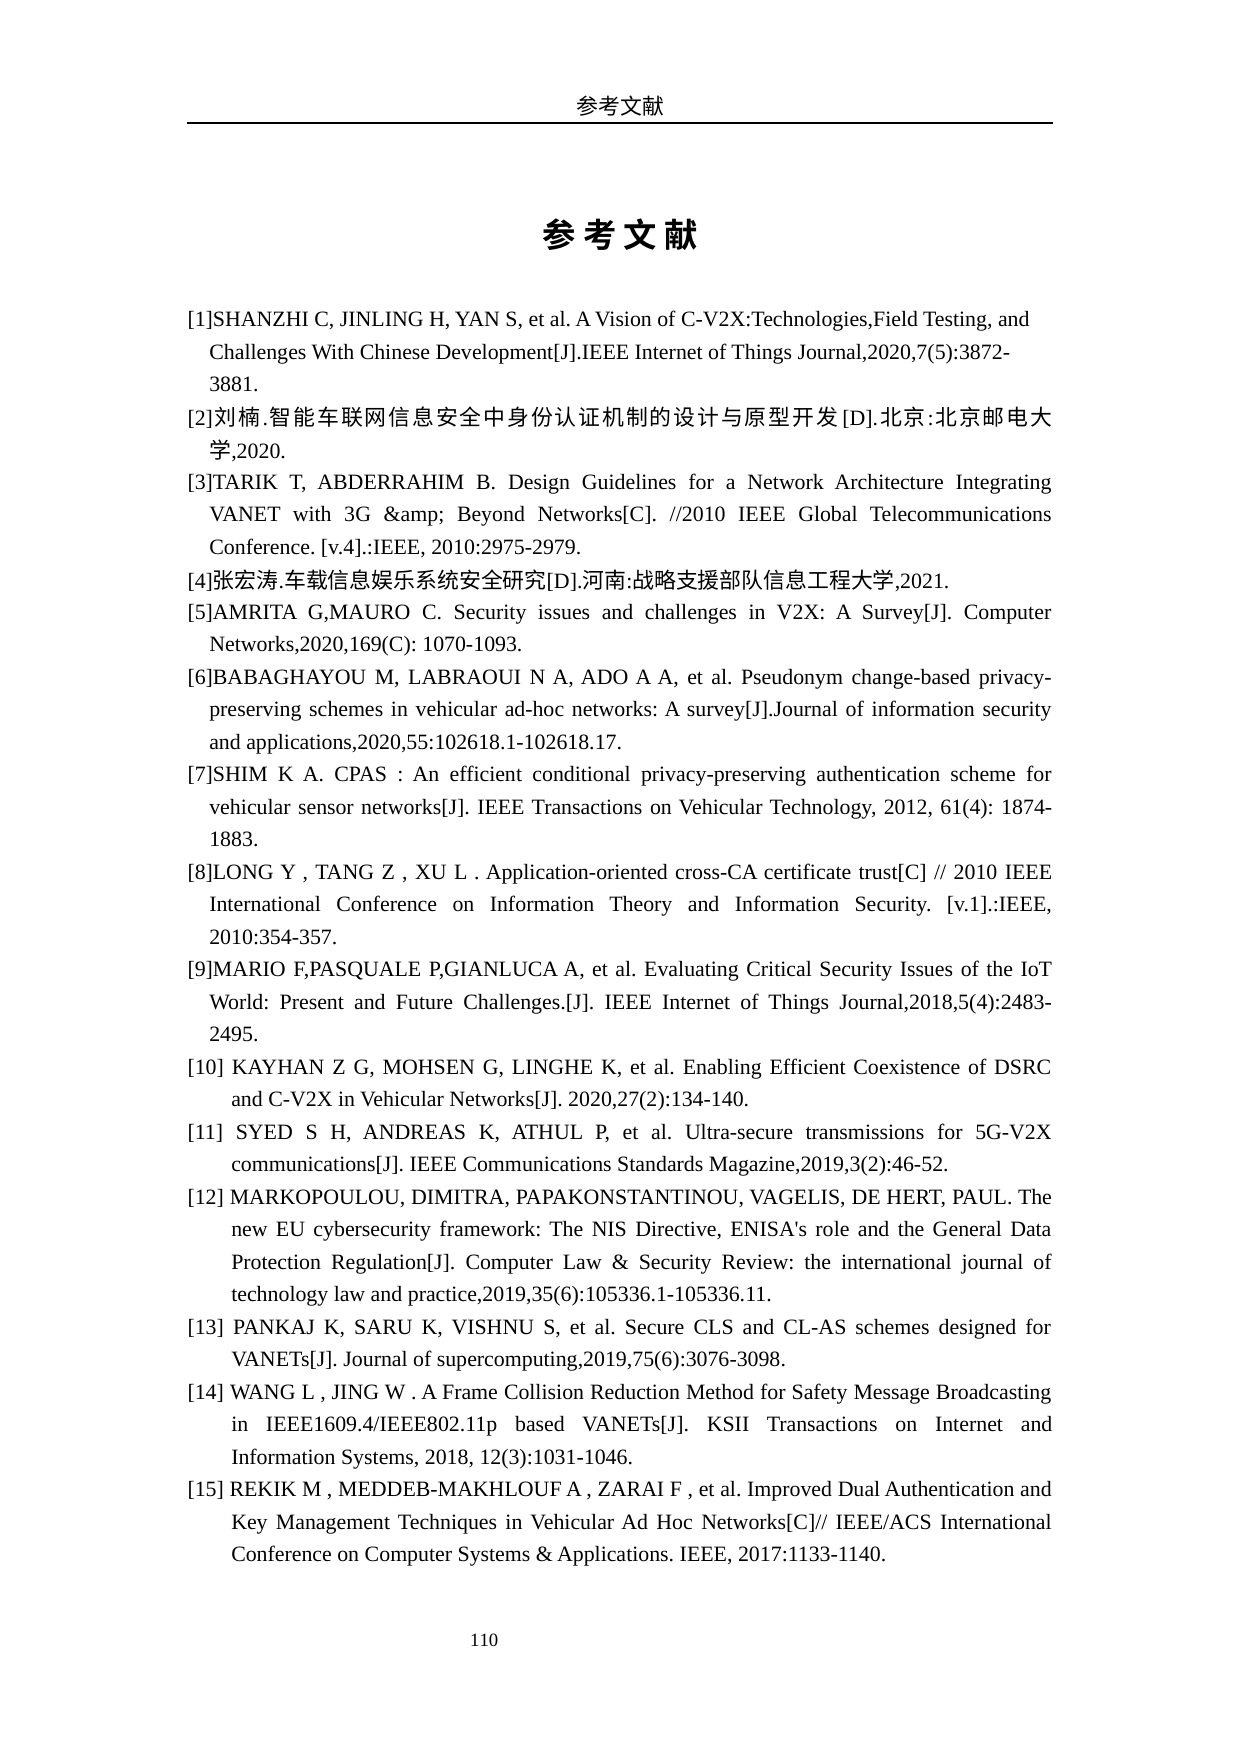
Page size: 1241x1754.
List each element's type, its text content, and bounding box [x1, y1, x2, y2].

text [4]张宏涛.车载信息娱乐系统安全研究[D].河南:战略支援部队信息工程大学,2021. [187, 562, 1053, 595]
text [12] MARKOPOULOU, DIMITRA, PAPAKONSTANTINOU, VAGELIS, DE HERT, PAUL. The new EU cybersecurity framework: The NIS Directive, ENISA's role and the General Data Protection Regulation[J]. Computer Law & Security Review: the international journal of technology law and practice,2019,35(6):105336.1-105336.11. [187, 1180, 1053, 1310]
text [8]LONG Y , TANG Z , XU L . Application-oriented cross-CA certificate trust[C] // 2010 IEEE International Conference on Information Theory and Information Security. [v.1].:IEEE, 2010:354-357. [187, 855, 1053, 952]
text [11] SYED S H, ANDREAS K, ATHUL P, et al. Ultra-secure transmissions for 5G-V2X communications[J]. IEEE Communications Standards Magazine,2019,3(2):46-52. [187, 1115, 1053, 1180]
text [13] PANKAJ K, SARU K, VISHNU S, et al. Secure CLS and CL-AS schemes designed for VANETs[J]. Journal of supercomputing,2019,75(6):3076-3098. [187, 1310, 1053, 1375]
text [2]刘楠.智能车联网信息安全中身份认证机制的设计与原型开发[D].北京:北京邮电大学,2020. [187, 400, 1053, 465]
text [5]AMRITA G,MAURO C. Security issues and challenges in V2X: A Survey[J]. Computer Networks,2020,169(C): 1070-1093. [187, 595, 1053, 660]
text [7]SHIM K A. CPAS : An efficient conditional privacy-preserving authentication scheme for vehicular sensor networks[J]. IEEE Transactions on Vehicular Technology, 2012, 61(4): 1874-1883. [187, 757, 1053, 855]
text [1]SHANZHI C, JINLING H, YAN S, et al. A Vision of C-V2X:Technologies,Field Testing, and Challenges With Chinese Development[J].IEEE Internet of Things Journal,2020,7(5):3872-3881. [187, 302, 1053, 400]
text [9]MARIO F,PASQUALE P,GIANLUCA A, et al. Evaluating Critical Security Issues of the IoT World: Present and Future Challenges.[J]. IEEE Internet of Things Journal,2018,5(4):2483-2495. [187, 952, 1053, 1050]
text [6]BABAGHAYOU M, LABRAOUI N A, ADO A A, et al. Pseudonym change-based privacy-preserving schemes in vehicular ad-hoc networks: A survey[J].Journal of information security and applications,2020,55:102618.1-102618.17. [187, 660, 1053, 757]
text [14] WANG L , JING W . A Frame Collision Reduction Method for Safety Message Broadcasting in IEEE1609.4/IEEE802.11p based VANETs[J]. KSII Transactions on Internet and Information Systems, 2018, 12(3):1031-1046. [187, 1375, 1053, 1472]
text [15] REKIK M , MEDDEB-MAKHLOUF A , ZARAI F , et al. Improved Dual Authentication and Key Management Techniques in Vehicular Ad Hoc Networks[C]// IEEE/ACS International Conference on Computer Systems & Applications. IEEE, 2017:1133-1140. [187, 1472, 1053, 1570]
text [3]TARIK T, ABDERRAHIM B. Design Guidelines for a Network Architecture Integrating VANET with 3G &amp; Beyond Networks[C]. //2010 IEEE Global Telecommunications Conference. [v.4].:IEEE, 2010:2975-2979. [187, 465, 1053, 562]
text [10] KAYHAN Z G, MOHSEN G, LINGHE K, et al. Enabling Efficient Coexistence of DSRC and C-V2X in Vehicular Networks[J]. 2020,27(2):134-140. [187, 1050, 1053, 1115]
text 参 考 文 献 [187, 200, 1053, 265]
